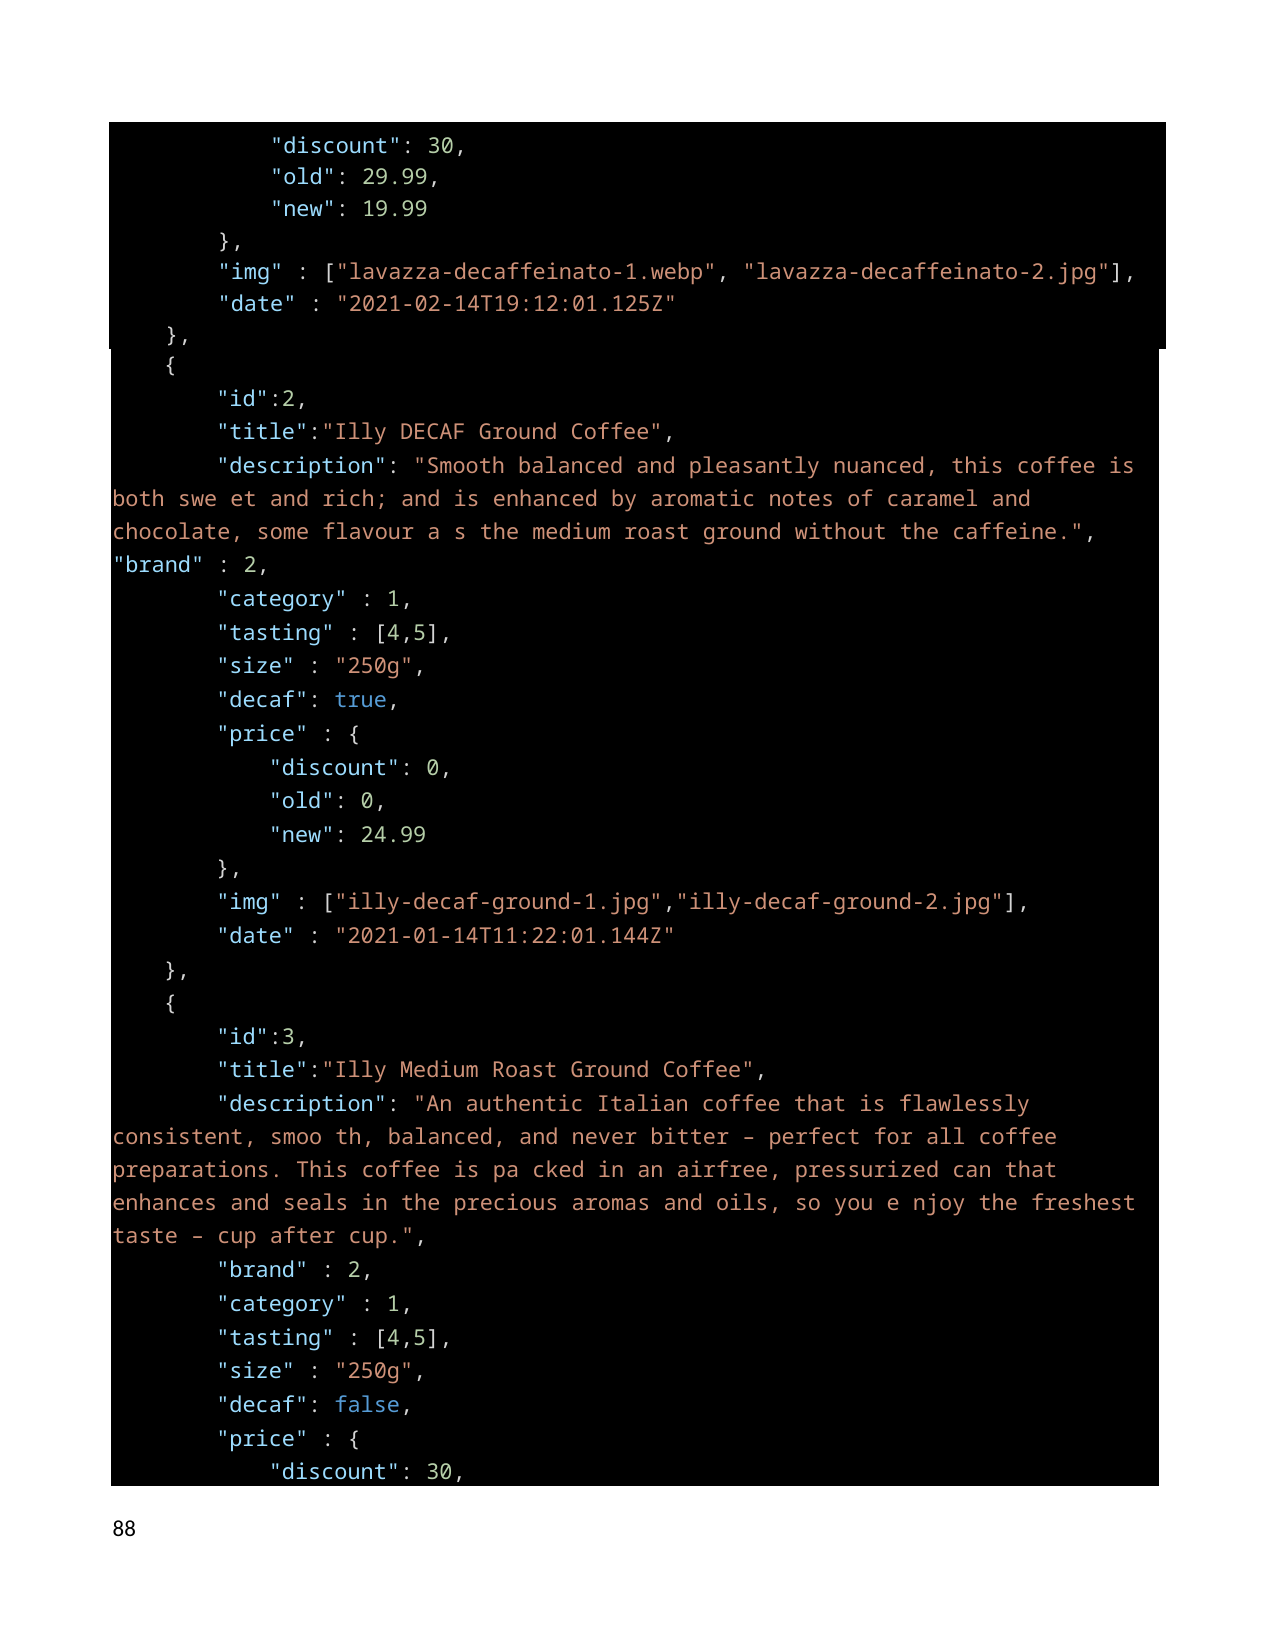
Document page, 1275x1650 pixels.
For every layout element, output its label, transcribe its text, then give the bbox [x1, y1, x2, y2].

text "id":2, [111, 383, 1159, 412]
text "price" : { [111, 718, 1159, 748]
text "description": "Smooth balanced and pleasantly nuanced, this coffee is both swe et and rich; and is enhanced by aromatic notes of caramel and chocolate, some flavour a s the medium roast ground without the caffeine.", "brand" : 2, [111, 450, 1159, 579]
text "old": 0, [111, 785, 1159, 815]
text { [111, 987, 1159, 1017]
text "img" : ["illy-decaf-ground-1.jpg","illy-decaf-ground-2.jpg"], [111, 886, 1159, 916]
text "brand" : 2, [111, 1254, 1159, 1284]
text "price" : { [111, 1422, 1159, 1452]
text "discount": 30, [111, 1456, 1159, 1486]
text "date" : "2021-01-14T11:22:01.144Z" [111, 920, 1159, 949]
text "title":"Illy Medium Roast Ground Coffee", [111, 1054, 1159, 1084]
text "size" : "250g", [111, 651, 1159, 680]
text "id":3, [111, 1021, 1159, 1050]
text "new": 24.99 [111, 819, 1159, 848]
text "tasting" : [4,5], [111, 1322, 1159, 1351]
text }, [111, 852, 1159, 882]
text "tasting" : [4,5], [111, 617, 1159, 647]
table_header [109, 122, 1166, 349]
text "title":"Illy DECAF Ground Coffee", [111, 416, 1159, 446]
text "decaf": true, [111, 684, 1159, 714]
text "decaf": false, [111, 1389, 1159, 1419]
text "discount": 0, [111, 751, 1159, 781]
text "size" : "250g", [111, 1355, 1159, 1385]
text "category" : 1, [111, 583, 1159, 613]
text "category" : 1, [111, 1288, 1159, 1318]
text }, [111, 954, 1159, 983]
text { [111, 349, 1159, 379]
text "description": "An authentic Italian coffee that is flawlessly consistent, smoo th, balanced, and never bitter – perfect for all coffee preparations. This coffee is pa cked in an airfree, pressurized can that enhances and seals in the precious aromas and oils, so you e njoy the freshest taste – cup after cup.", [111, 1088, 1159, 1250]
